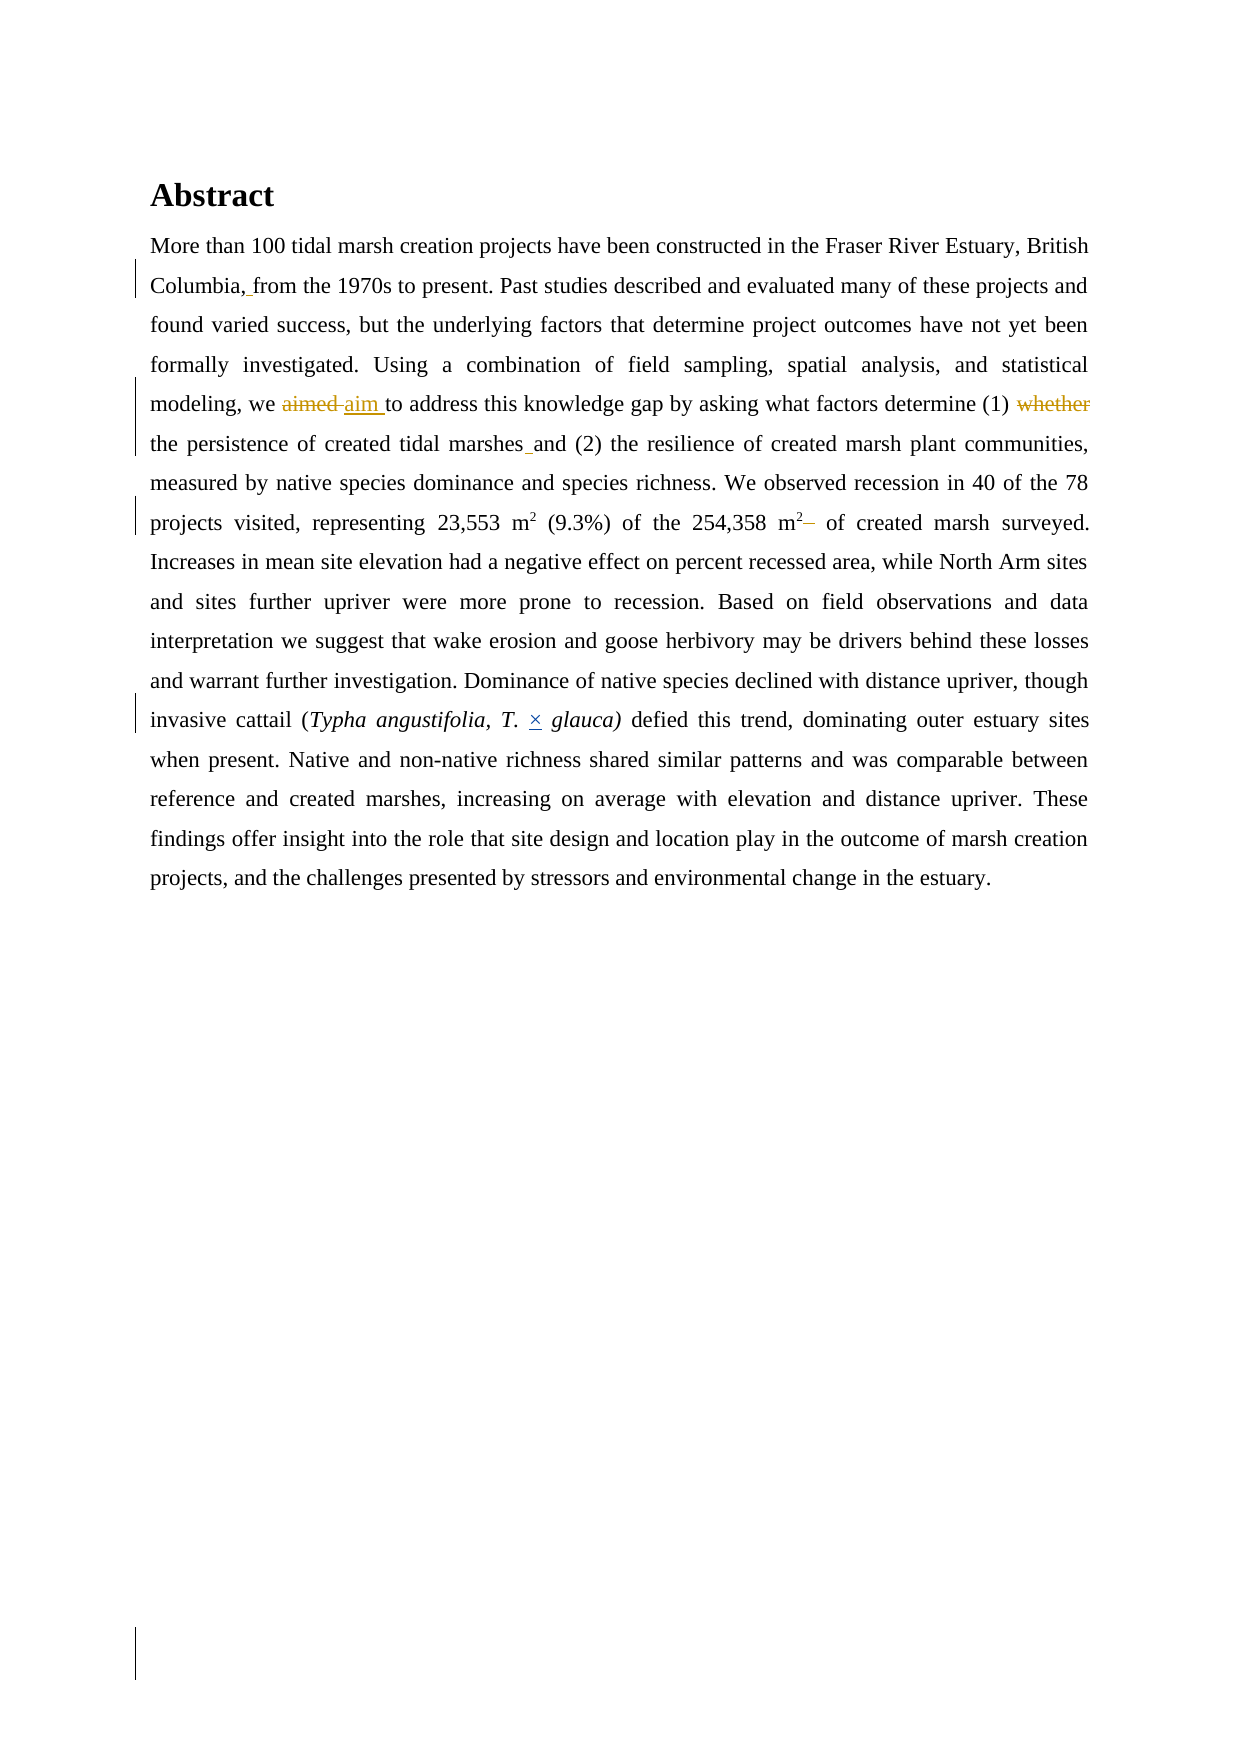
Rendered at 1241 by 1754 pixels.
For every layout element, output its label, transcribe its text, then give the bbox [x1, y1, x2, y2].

text More than 100 tidal marsh creation projects have been constructed in the Fraser River Estuary, British Columbia,from the 1970s to present. Past studies described and evaluated many of these projects and found varied success, but the underlying factors that determine project outcomes have not yet been formally investigated. Using a combination of field sampling, spatial analysis, and statistical modeling, we to address this knowledge gap by asking what factors determine (1) the persistence of created tidal marshesand (2) the resilience of created marsh plant communities, measured by native species dominance and species richness. We observed recession in 40 of the 78 projects visited, representing 23,553 m2 (9.3%) of the 254,358 m2 of created marsh surveyed. Increases in mean site elevation had a negative effect on percent recessed area, while North Arm sites and sites further upriver were more prone to recession. Based on field observations and data interpretation we suggest that wake erosion and goose herbivory may be drivers behind these losses and warrant further investigation. Dominance of native species declined with distance upriver, though invasive cattail (Typha angustifolia, T. glauca) defied this trend, dominating outer estuary sites when present. Native and non-native richness shared similar patterns and was comparable between reference and created marshes, increasing on average with elevation and distance upriver. These findings offer insight into the role that site design and location play in the outcome of marsh creation projects, and the challenges presented by stressors and environmental change in the estuary. [150, 232, 1090, 891]
subtitle Abstract [150, 175, 1090, 213]
